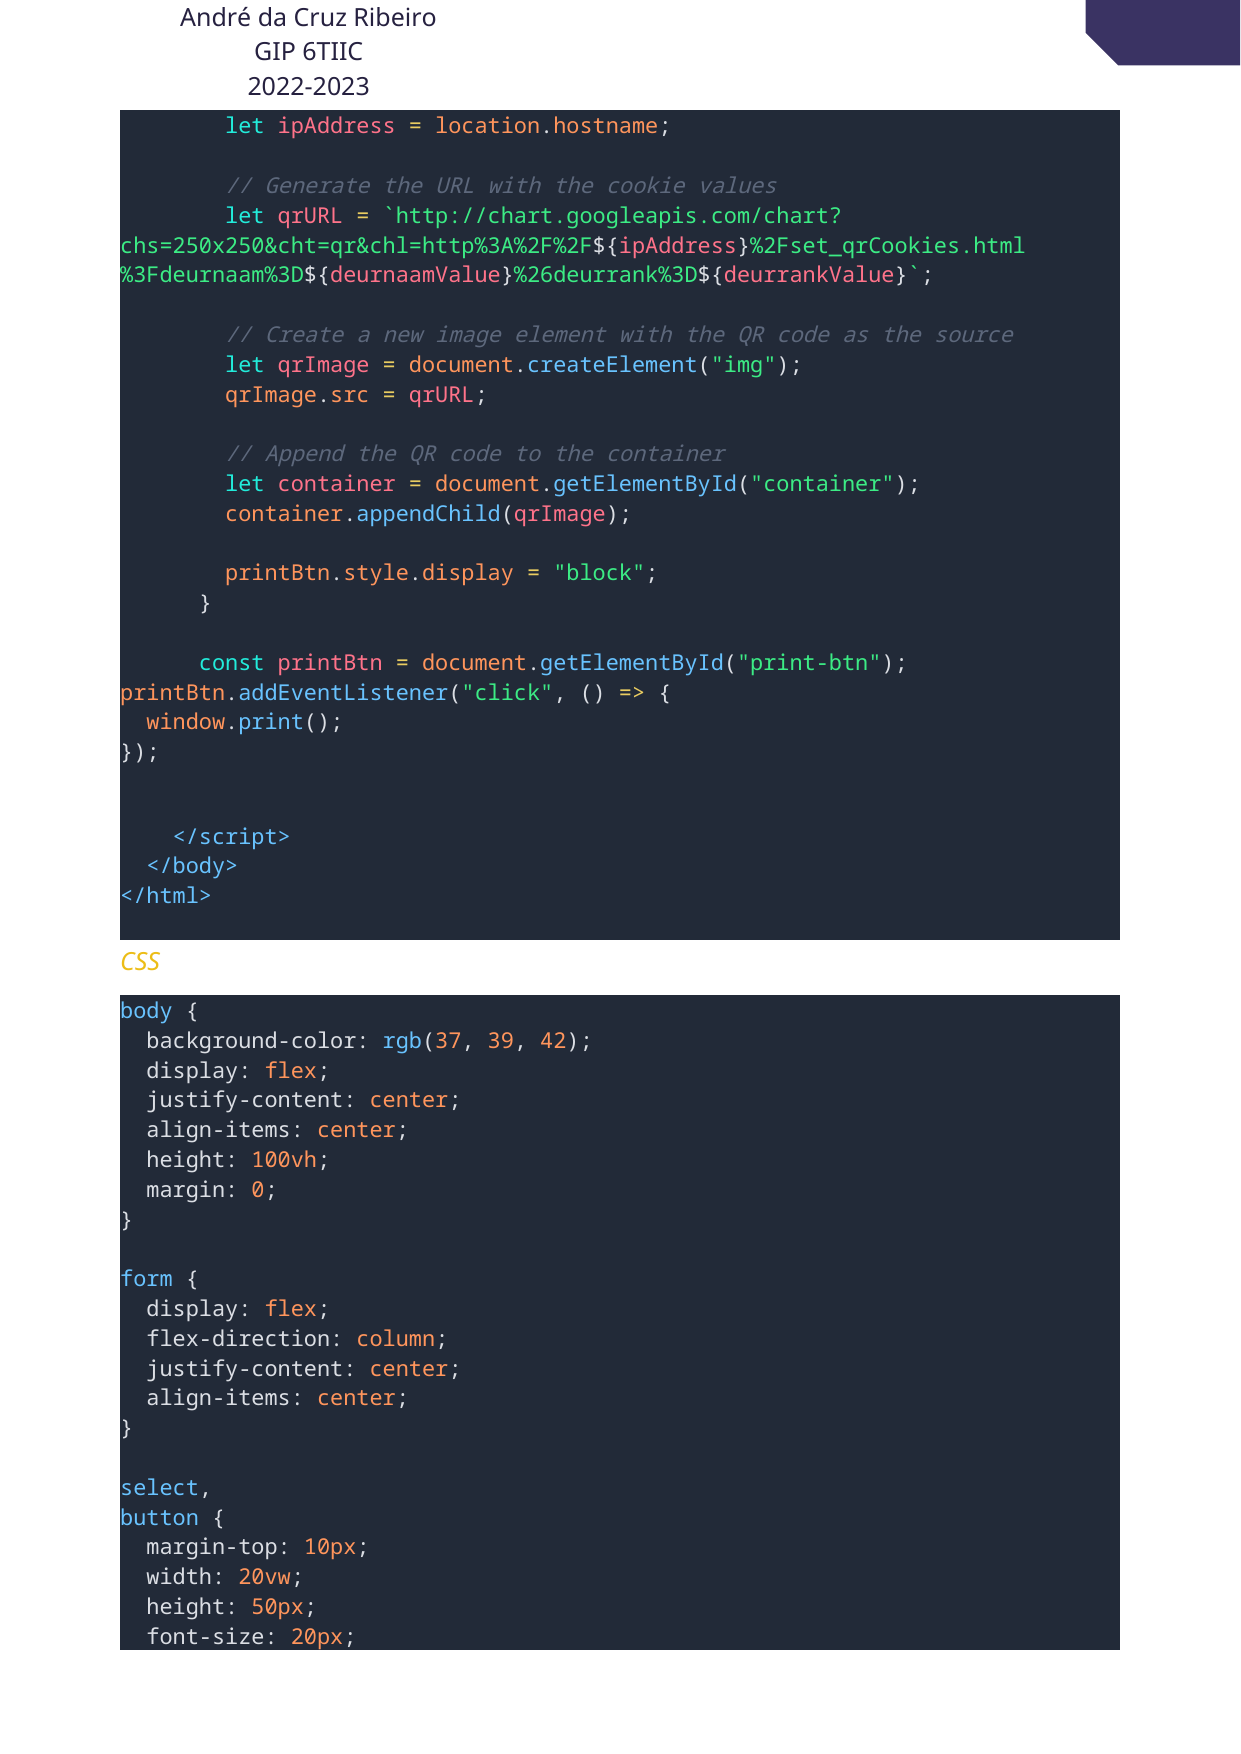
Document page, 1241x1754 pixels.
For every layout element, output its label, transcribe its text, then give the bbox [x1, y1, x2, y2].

text justify-content: center; [120, 1352, 1120, 1382]
text // Generate the URL with the cookie values [120, 170, 1120, 200]
text </script> [120, 821, 1120, 850]
text height: 50px; [120, 1591, 1120, 1621]
text let container = document.getElementById("container"); [120, 468, 1120, 498]
text window.print(); [120, 706, 1120, 736]
text let ipAddress = location.hostname; [120, 110, 1120, 140]
text printBtn.addEventListener("click", () => { [120, 676, 1120, 706]
text // Append the QR code to the container [120, 438, 1120, 468]
text height: 100vh; [120, 1144, 1120, 1174]
text let qrImage = document.createElement("img"); [120, 349, 1120, 378]
text qrImage.src = qrURL; [120, 378, 1120, 408]
text display: flex; [120, 1054, 1120, 1084]
text // Create a new image element with the QR code as the source [120, 319, 1120, 349]
text </body> [120, 850, 1120, 880]
text display: flex; [120, 1293, 1120, 1323]
subtitle CSS [120, 944, 1120, 978]
text body { [120, 995, 1120, 1025]
text font-size: 20px; [120, 1621, 1120, 1650]
text form { [120, 1263, 1120, 1293]
text background-color: rgb(37, 39, 42); [120, 1025, 1120, 1054]
text margin-top: 10px; [120, 1531, 1120, 1561]
text flex-direction: column; [120, 1323, 1120, 1352]
text button { [120, 1501, 1120, 1531]
text </html> [120, 880, 1120, 910]
text printBtn.style.display = "block"; [120, 557, 1120, 587]
text justify-content: center; [120, 1084, 1120, 1114]
text } [120, 587, 1120, 617]
text align-items: center; [120, 1114, 1120, 1144]
text margin: 0; [120, 1174, 1120, 1203]
text let qrURL = `http://chart.googleapis.com/chart?chs=250x250&cht=qr&chl=http%3A%2F%2F${ipAddress}%2Fset_qrCookies.html%3Fdeurnaam%3D${deurnaamValue}%26deurrank%3D${deurrankValue}`; [120, 200, 1120, 289]
text container.appendChild(qrImage); [120, 498, 1120, 527]
text const printBtn = document.getElementById("print-btn"); [120, 647, 1120, 676]
text } [120, 1412, 1120, 1442]
text select, [120, 1472, 1120, 1501]
text align-items: center; [120, 1382, 1120, 1412]
text } [120, 1203, 1120, 1233]
text }); [120, 736, 1120, 766]
text width: 20vw; [120, 1561, 1120, 1591]
